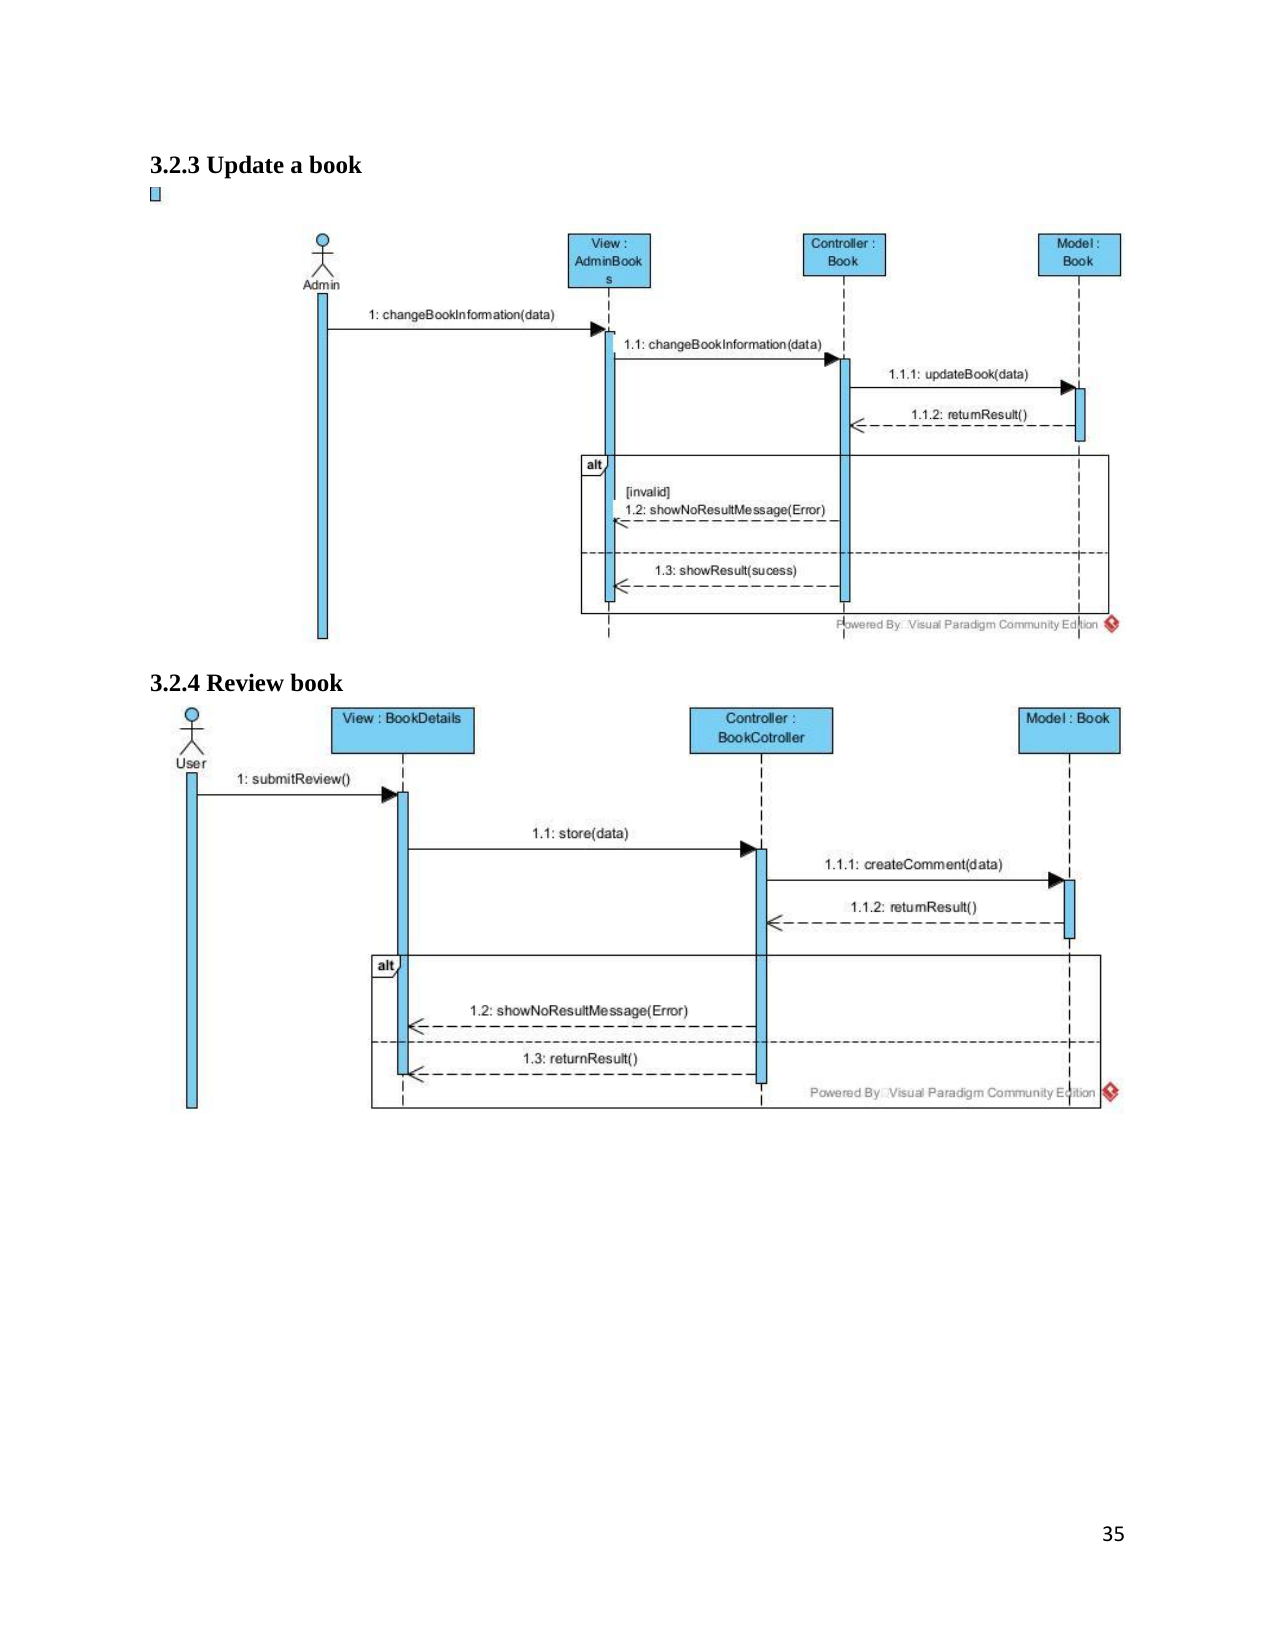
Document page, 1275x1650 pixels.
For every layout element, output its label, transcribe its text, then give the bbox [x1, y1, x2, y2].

text 3.2.3 Update a book [150, 150, 1125, 187]
text 3.2.4 Review book [150, 668, 1125, 705]
picture [150, 187, 1125, 644]
picture [150, 705, 1125, 1114]
